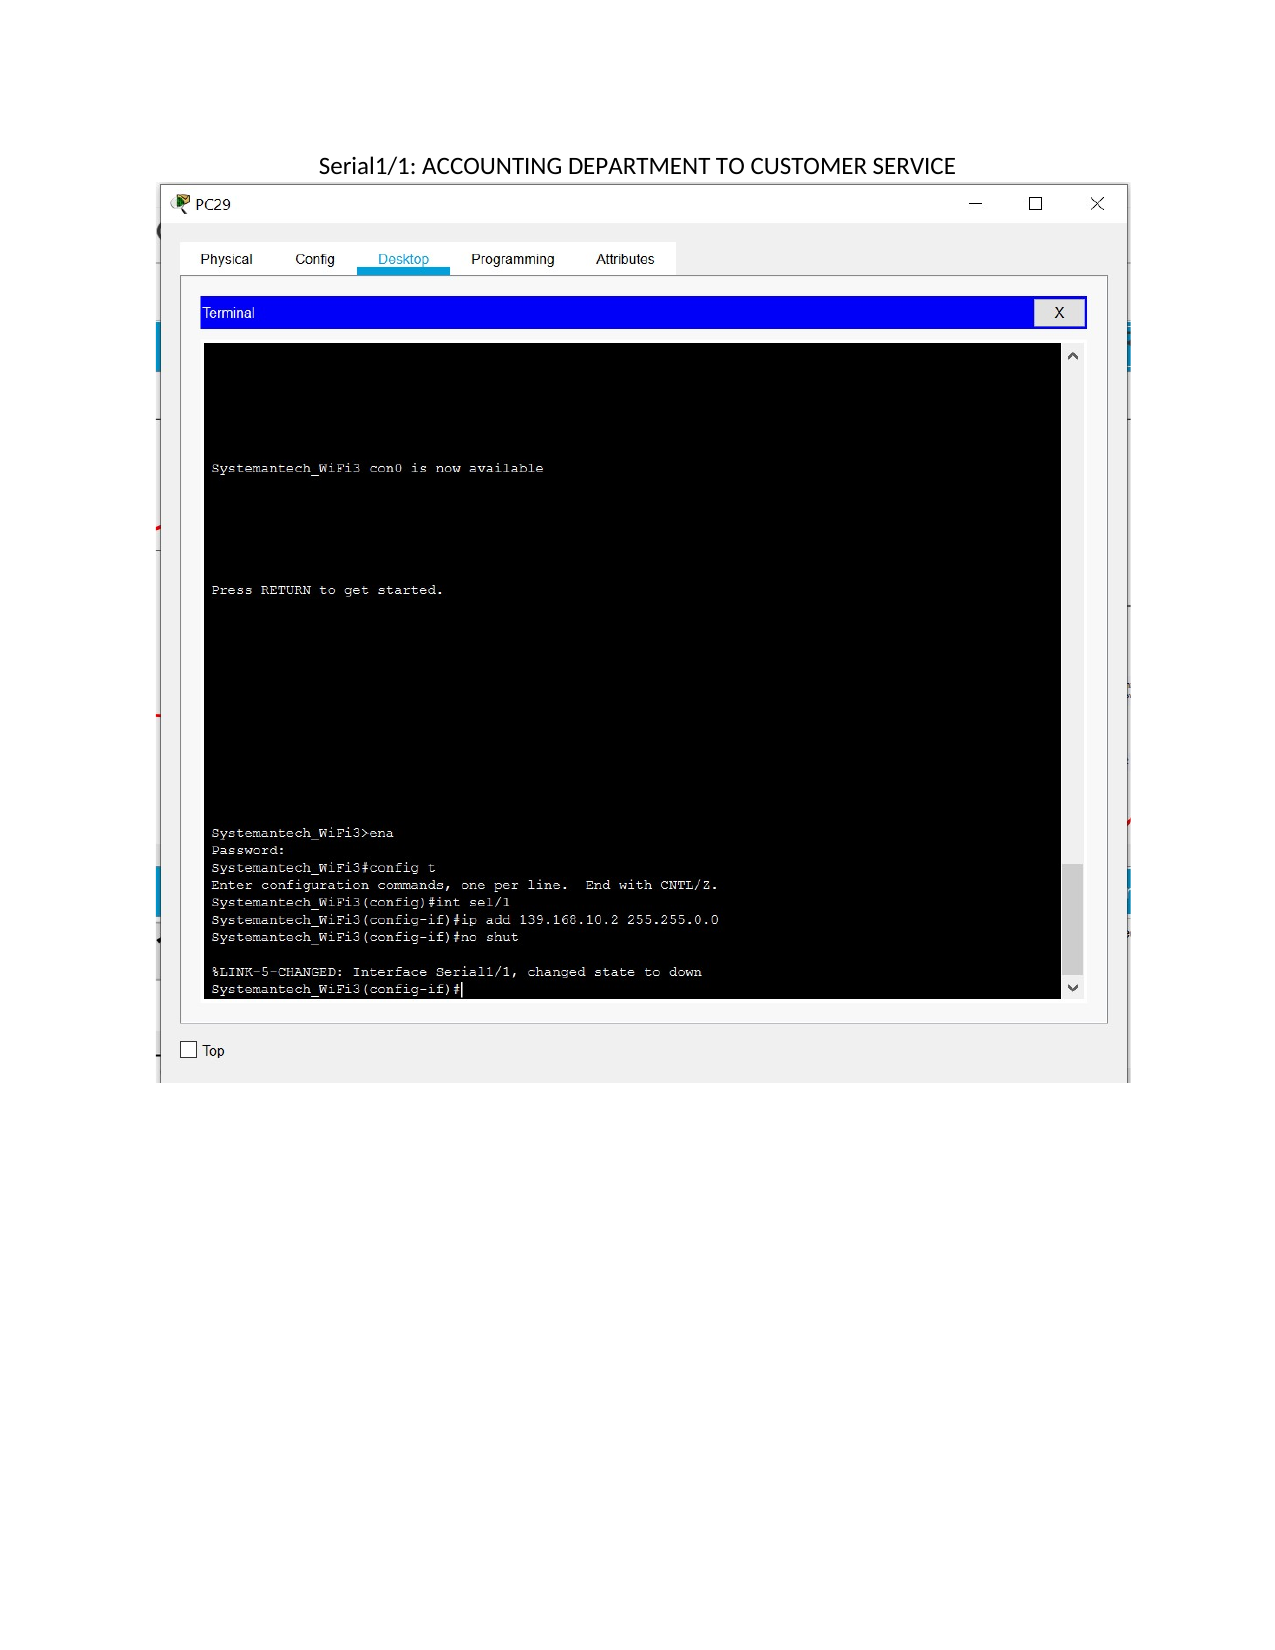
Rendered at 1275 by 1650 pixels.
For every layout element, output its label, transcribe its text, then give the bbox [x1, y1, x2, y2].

picture [155, 182, 1131, 1083]
subtitle Serial1/1: ACCOUNTING DEPARTMENT TO CUSTOMER SERVICE [319, 150, 1125, 180]
